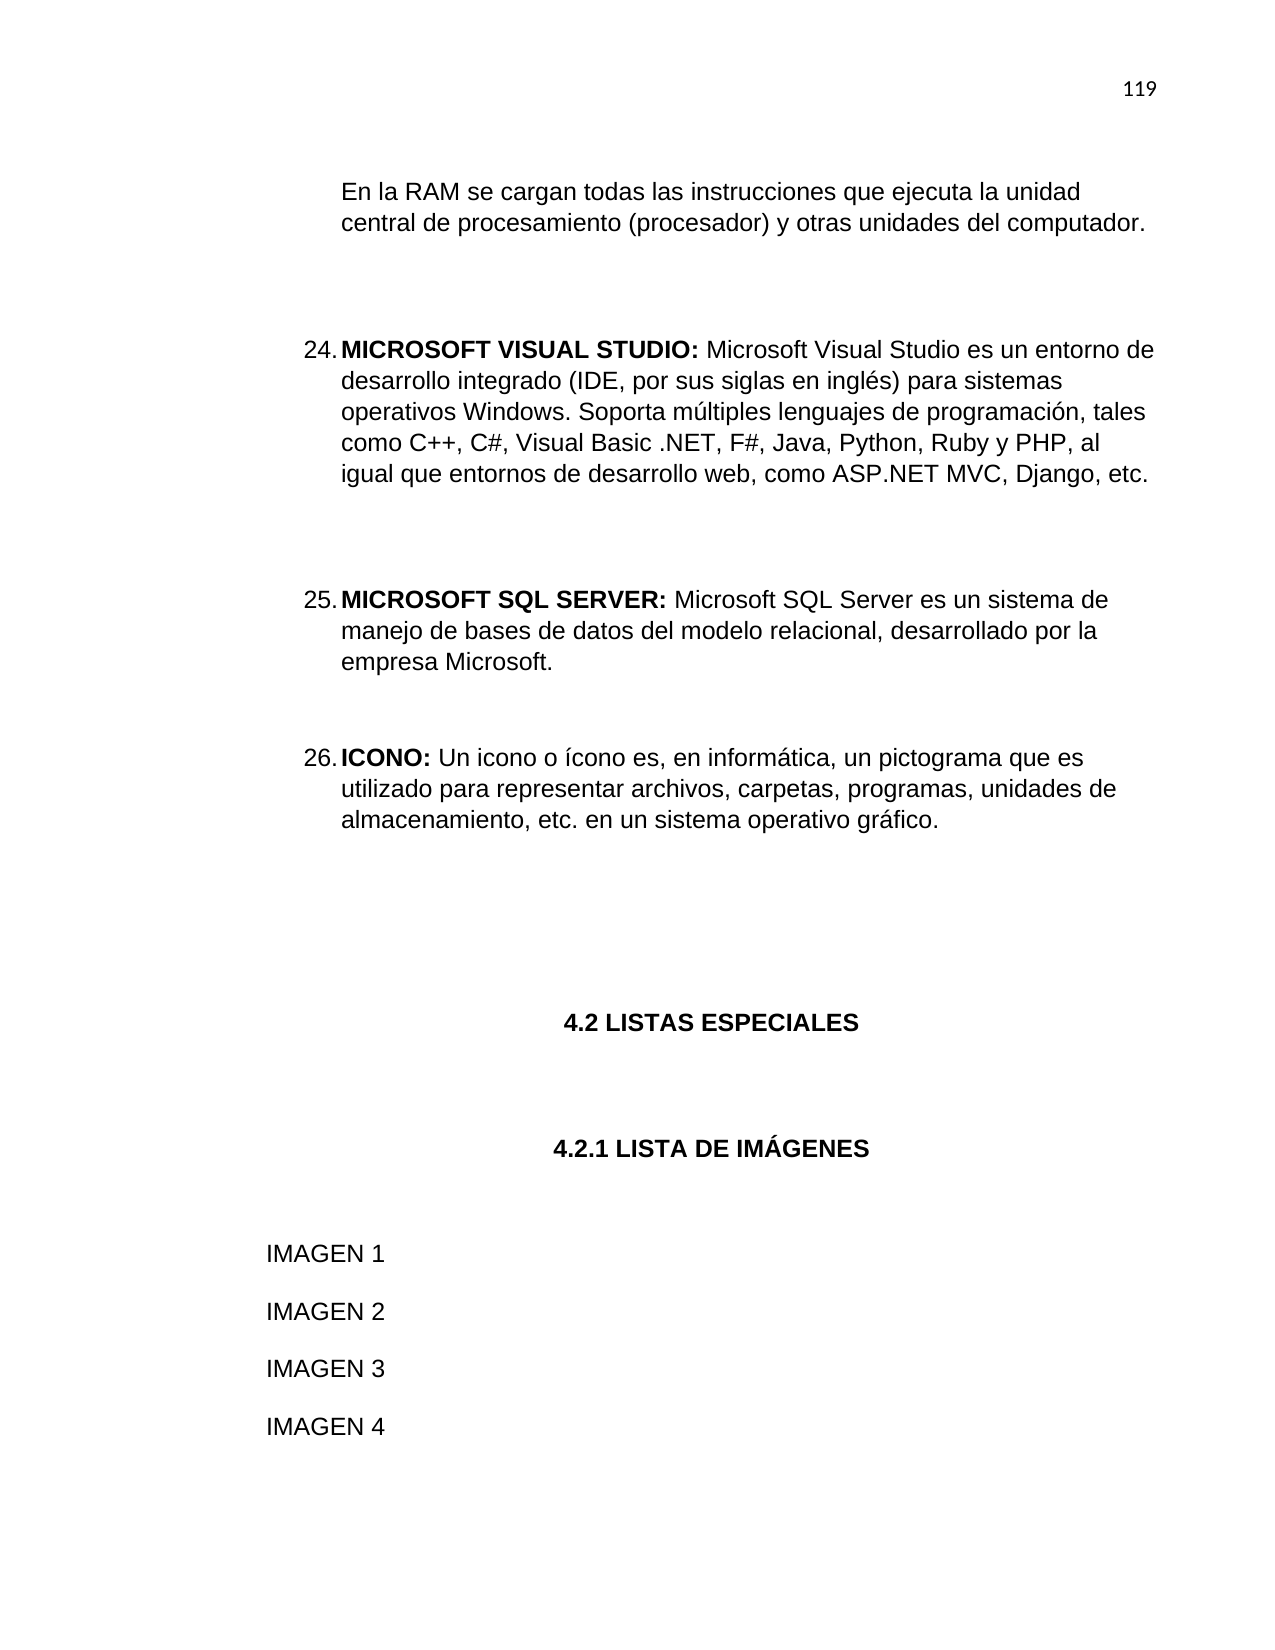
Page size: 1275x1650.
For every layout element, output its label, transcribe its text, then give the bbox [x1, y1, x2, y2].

list MICROSOFT SQL SERVER: Microsoft SQL Server es un sistema de manejo de bases de datos del modelo relacional, desarrollado por la empresa Microsoft. [303, 585, 1157, 676]
text IMAGEN 4 52 [236, 1412, 1157, 1441]
subtitle 4.2.1 LISTA DE IMÁGENES [236, 1134, 1157, 1163]
list ICONO: Un icono o ícono​ es, en informática, un pictograma que es utilizado para representar archivos, carpetas, programas, unidades de almacenamiento, etc. en un sistema operativo gráfico. [303, 743, 1157, 834]
text IMAGEN 1 28 [236, 1239, 1157, 1268]
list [303, 177, 1157, 237]
text IMAGEN 2 31 [236, 1297, 1157, 1326]
text IMAGEN 3 51 [236, 1354, 1157, 1383]
list MICROSOFT VISUAL STUDIO: Microsoft Visual Studio es un entorno de desarrollo integrado (IDE, por sus siglas en inglés) para sistemas operativos Windows. Soporta múltiples lenguajes de programación, tales como C++, C#, Visual Basic .NET, F#, Java, Python, Ruby y PHP, al igual que entornos de desarrollo web, como ASP.NET MVC, Django, etc. [303, 335, 1157, 488]
subtitle 4.2 LISTAS ESPECIALES [236, 1008, 1157, 1037]
